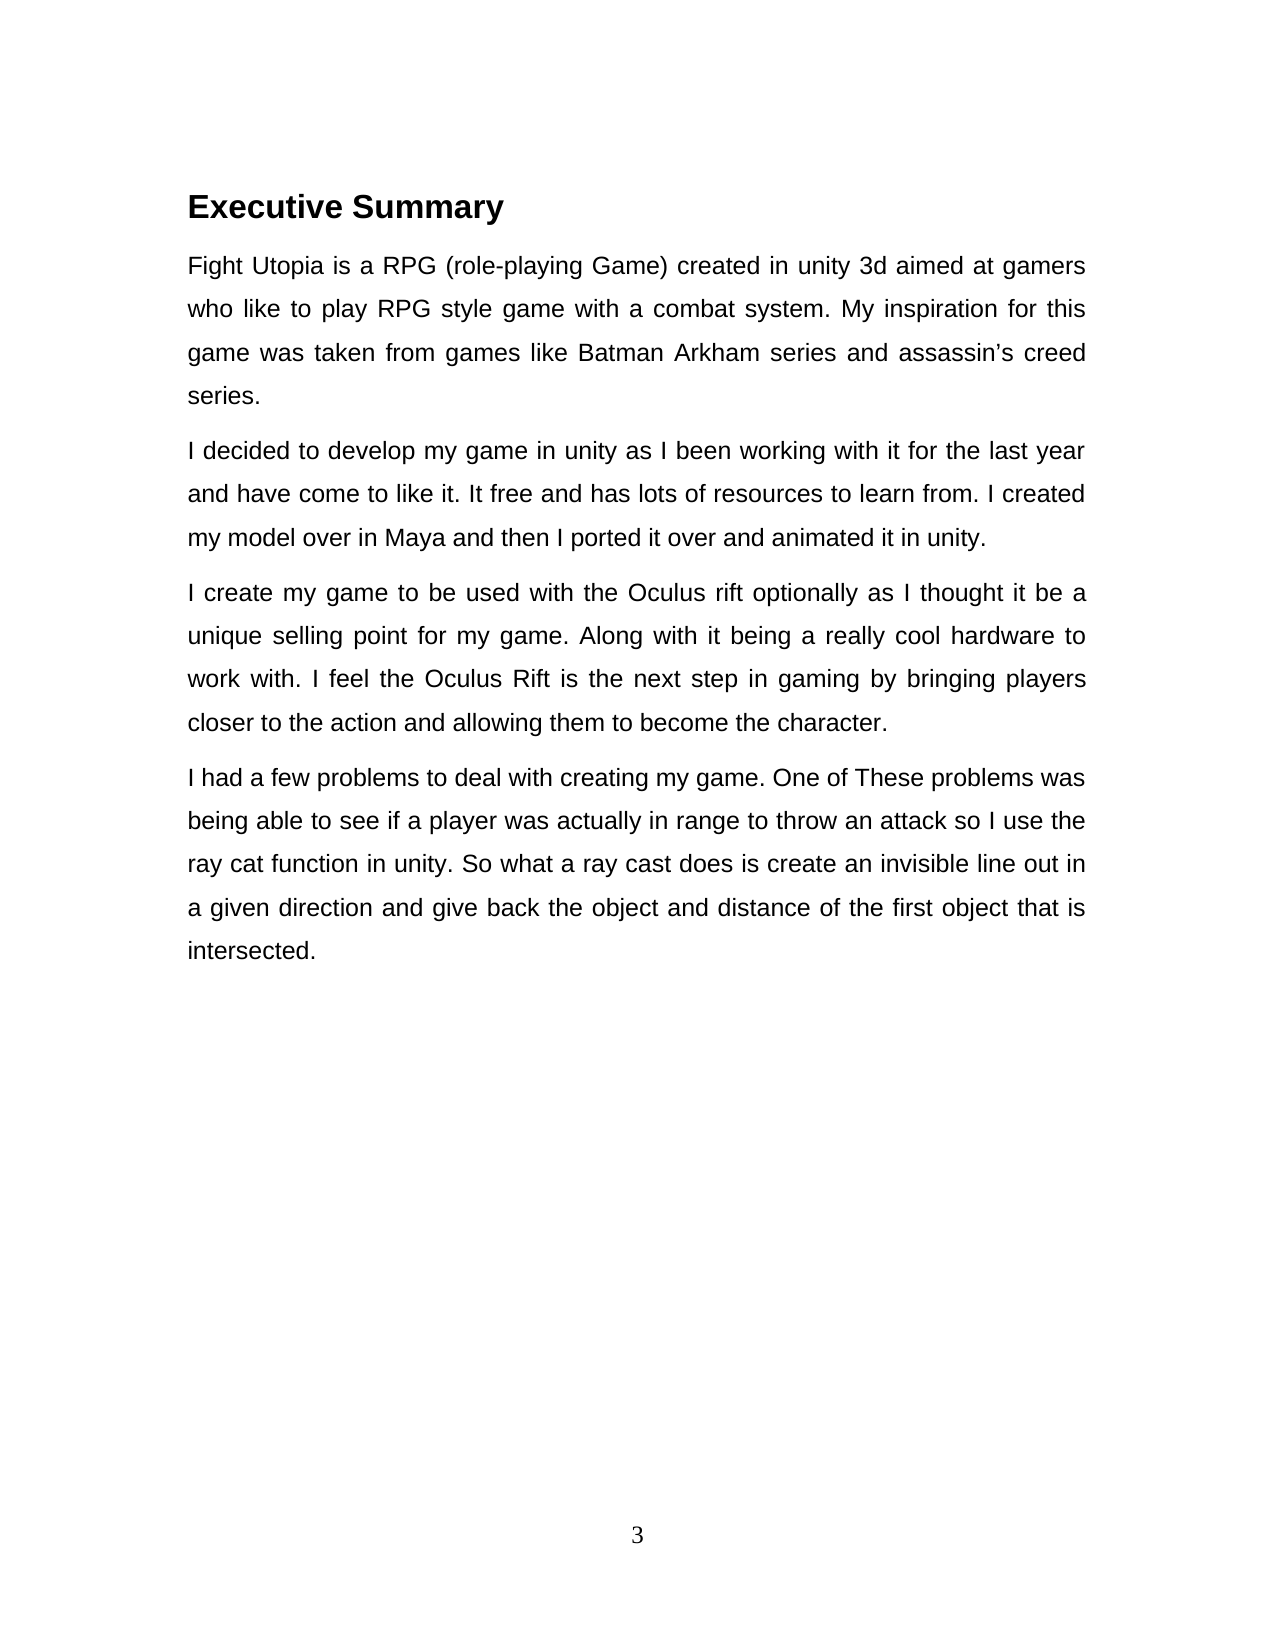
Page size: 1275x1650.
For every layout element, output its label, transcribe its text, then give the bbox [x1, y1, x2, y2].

subtitle Executive Summary [187, 187, 1088, 226]
text I decided to develop my game in unity as I been working with it for the last year and have come to like it. It free and has lots of resources to learn from. I created my model over in Maya and then I ported it over and animated it in unity. [187, 436, 1088, 551]
text Fight Utopia is a RPG (role-playing Game) created in unity 3d aimed at gamers who like to play RPG style game with a combat system. My inspiration for this game was taken from games like Batman Arkham series and assassin’s creed series. [187, 251, 1088, 409]
text I had a few problems to deal with creating my game. One of These problems was being able to see if a player was actually in range to throw an attack so I use the ray cat function in unity. So what a ray cast does is create an invisible line out in a given direction and give back the object and distance of the first object that is intersected. [187, 763, 1088, 964]
text I create my game to be used with the Oculus rift optionally as I thought it be a unique selling point for my game. Along with it being a really cool hardware to work with. I feel the Oculus Rift is the next step in gaming by bringing players closer to the action and allowing them to become the character. [187, 578, 1088, 736]
